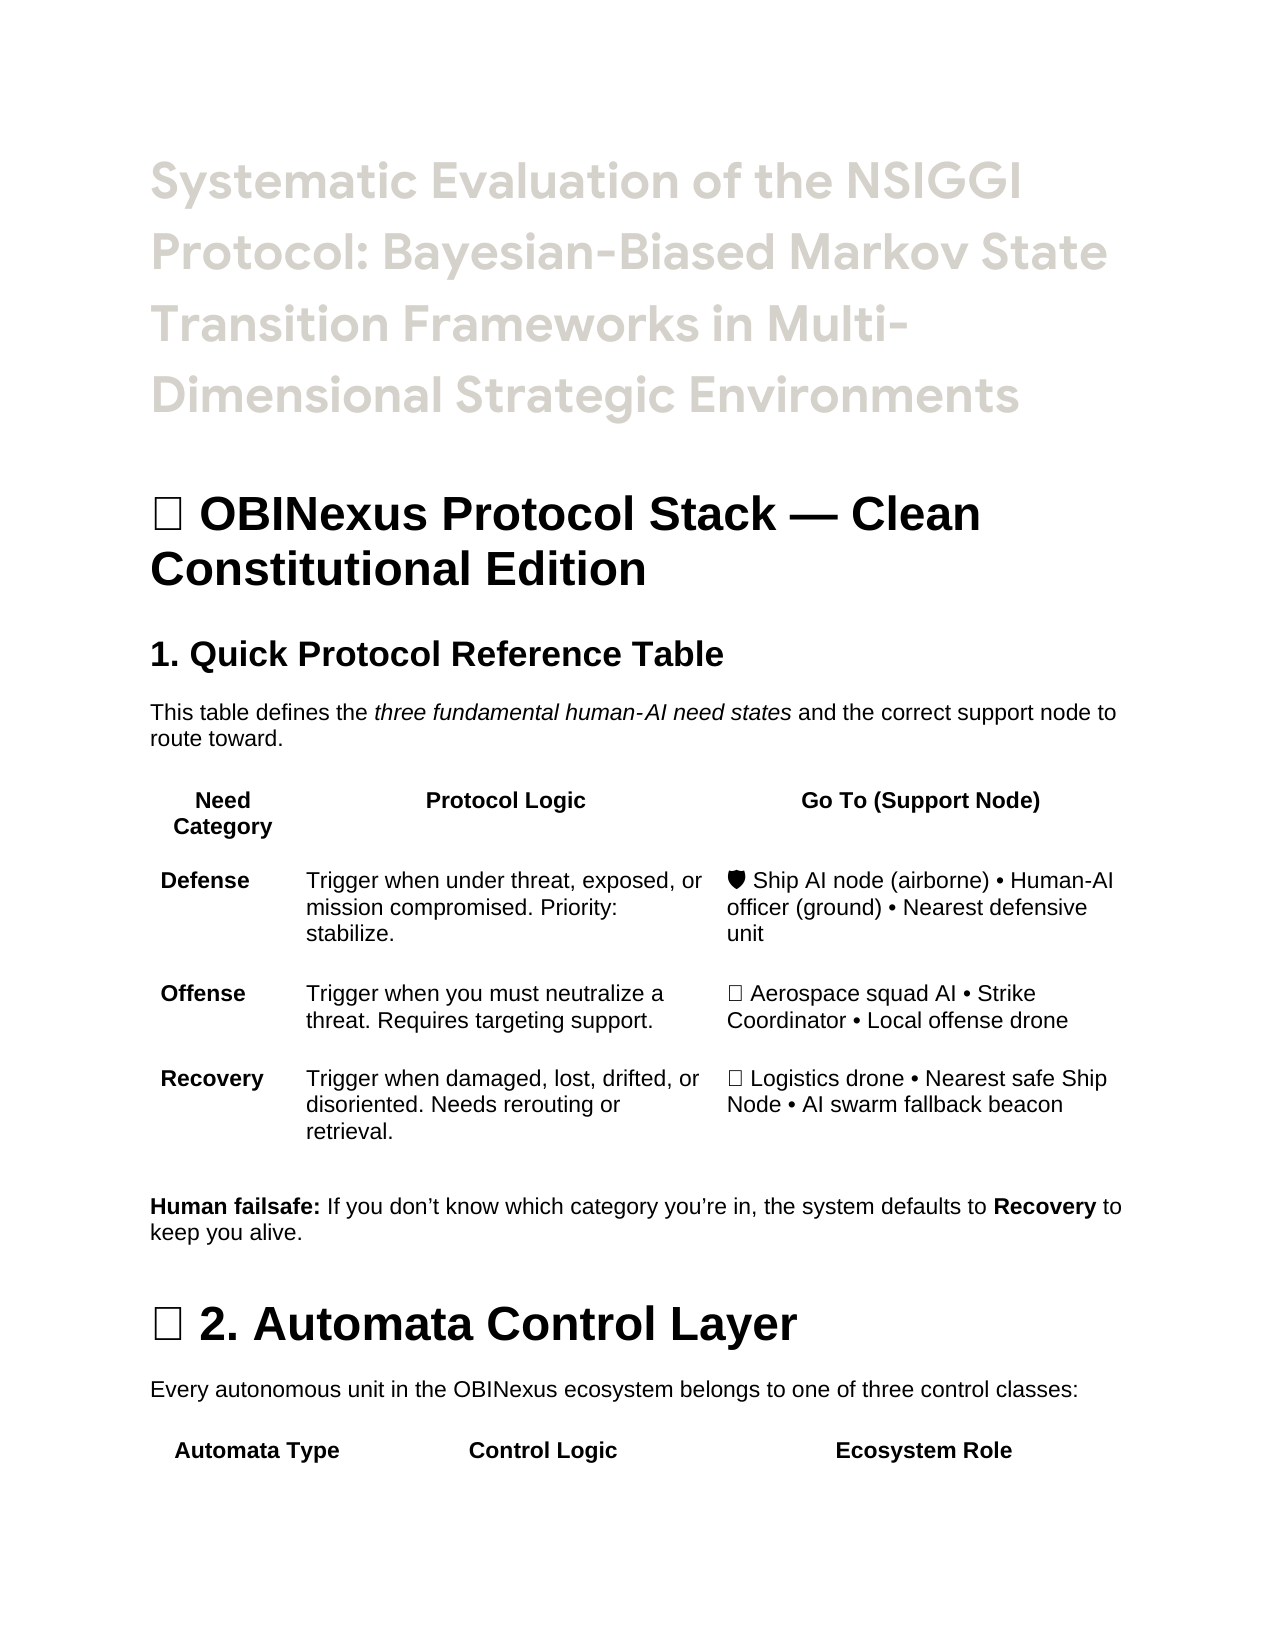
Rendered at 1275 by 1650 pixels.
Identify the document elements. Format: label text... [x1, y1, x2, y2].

subtitle 🤖 2. Automata Control Layer [150, 1295, 1125, 1351]
subtitle 🧩 OBINexus Protocol Stack — Clean Constitutional Edition [150, 485, 1125, 596]
table_cell Trigger when damaged, lost, drifted, or disoriented. Needs rerouting or retrieval. [295, 1055, 716, 1168]
table_header Protocol Logic [295, 777, 716, 857]
table_header Automata Type [150, 1427, 364, 1479]
table_cell 🌀 Logistics drone • Nearest safe Ship Node • AI swarm fallback beacon [716, 1055, 1125, 1168]
table_cell Defense [150, 857, 295, 970]
table_header Need Category [150, 777, 295, 857]
table_cell Recovery [150, 1055, 295, 1168]
text This table defines the three fundamental human‑AI need states and the correct support node to route toward. [150, 699, 1125, 752]
table_cell Offense [150, 970, 295, 1055]
table_cell Trigger when under threat, exposed, or mission compromised. Priority: stabilize. [295, 857, 716, 970]
table_cell 🚀 Aerospace squad AI • Strike Coordinator • Local offense drone [716, 970, 1125, 1055]
subtitle 1. Quick Protocol Reference Table [150, 633, 1125, 674]
text Human failsafe: If you don’t know which category you’re in, the system defaults to Recovery to keep you alive. [150, 1193, 1125, 1245]
table_header Control Logic [364, 1427, 723, 1479]
table_cell 🛡 Ship AI node (airborne) • Human‑AI officer (ground) • Nearest defensive unit [716, 857, 1125, 970]
subtitle Systematic Evaluation of the NSIGGI Protocol: Bayesian-Biased Markov State Transition Frameworks in Multi-Dimensional Strategic Environments [150, 150, 1125, 427]
table_header Go To (Support Node) [716, 777, 1125, 857]
table_cell Trigger when you must neutralize a threat. Requires targeting support. [295, 970, 716, 1055]
table_header Ecosystem Role [723, 1427, 1125, 1479]
text Every autonomous unit in the OBINexus ecosystem belongs to one of three control classes: [150, 1376, 1125, 1402]
